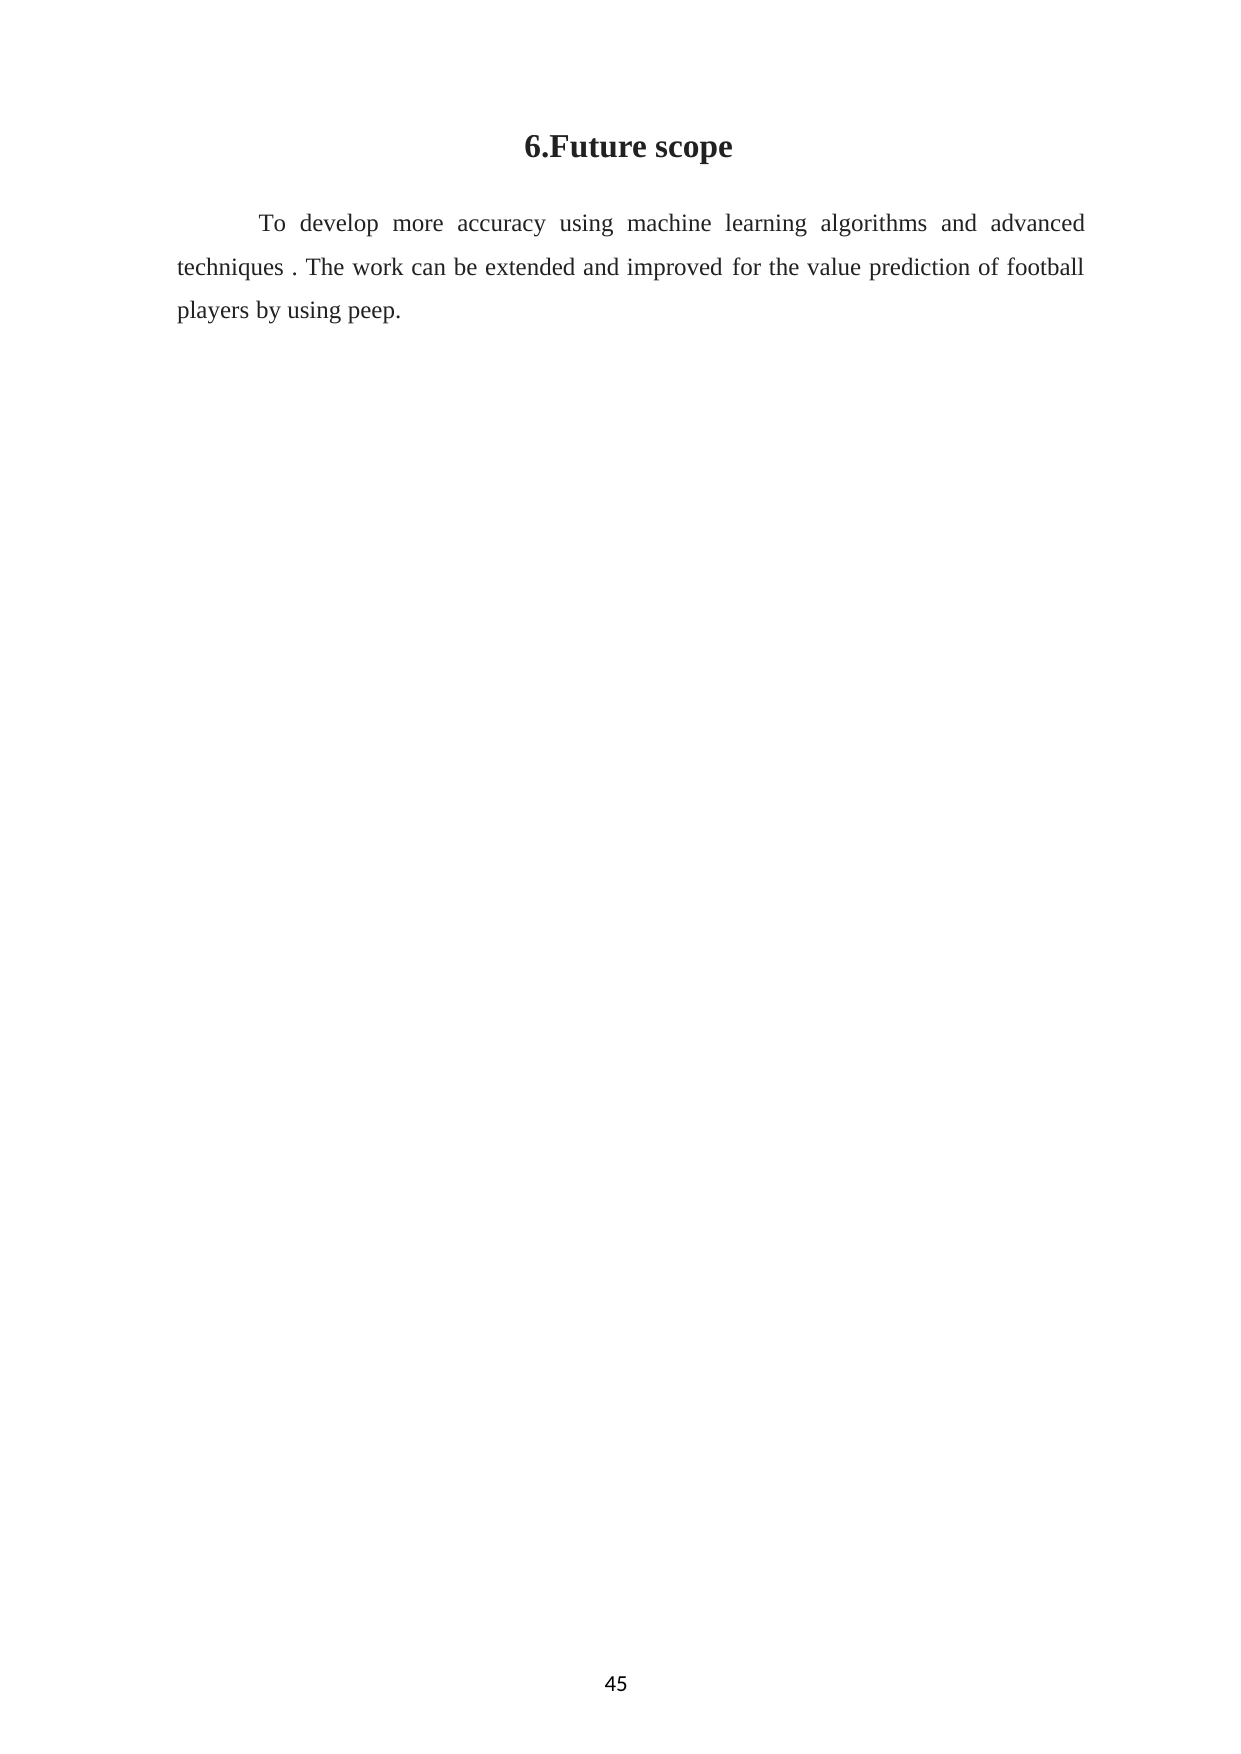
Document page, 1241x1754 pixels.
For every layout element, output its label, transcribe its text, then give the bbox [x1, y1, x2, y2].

text To develop more accuracy using machine learning algorithms and advanced techniques . The work can be extended and improved for the value prediction of football players by using peep. [177, 208, 1085, 323]
subtitle 6.Future scope [141, 127, 1098, 165]
